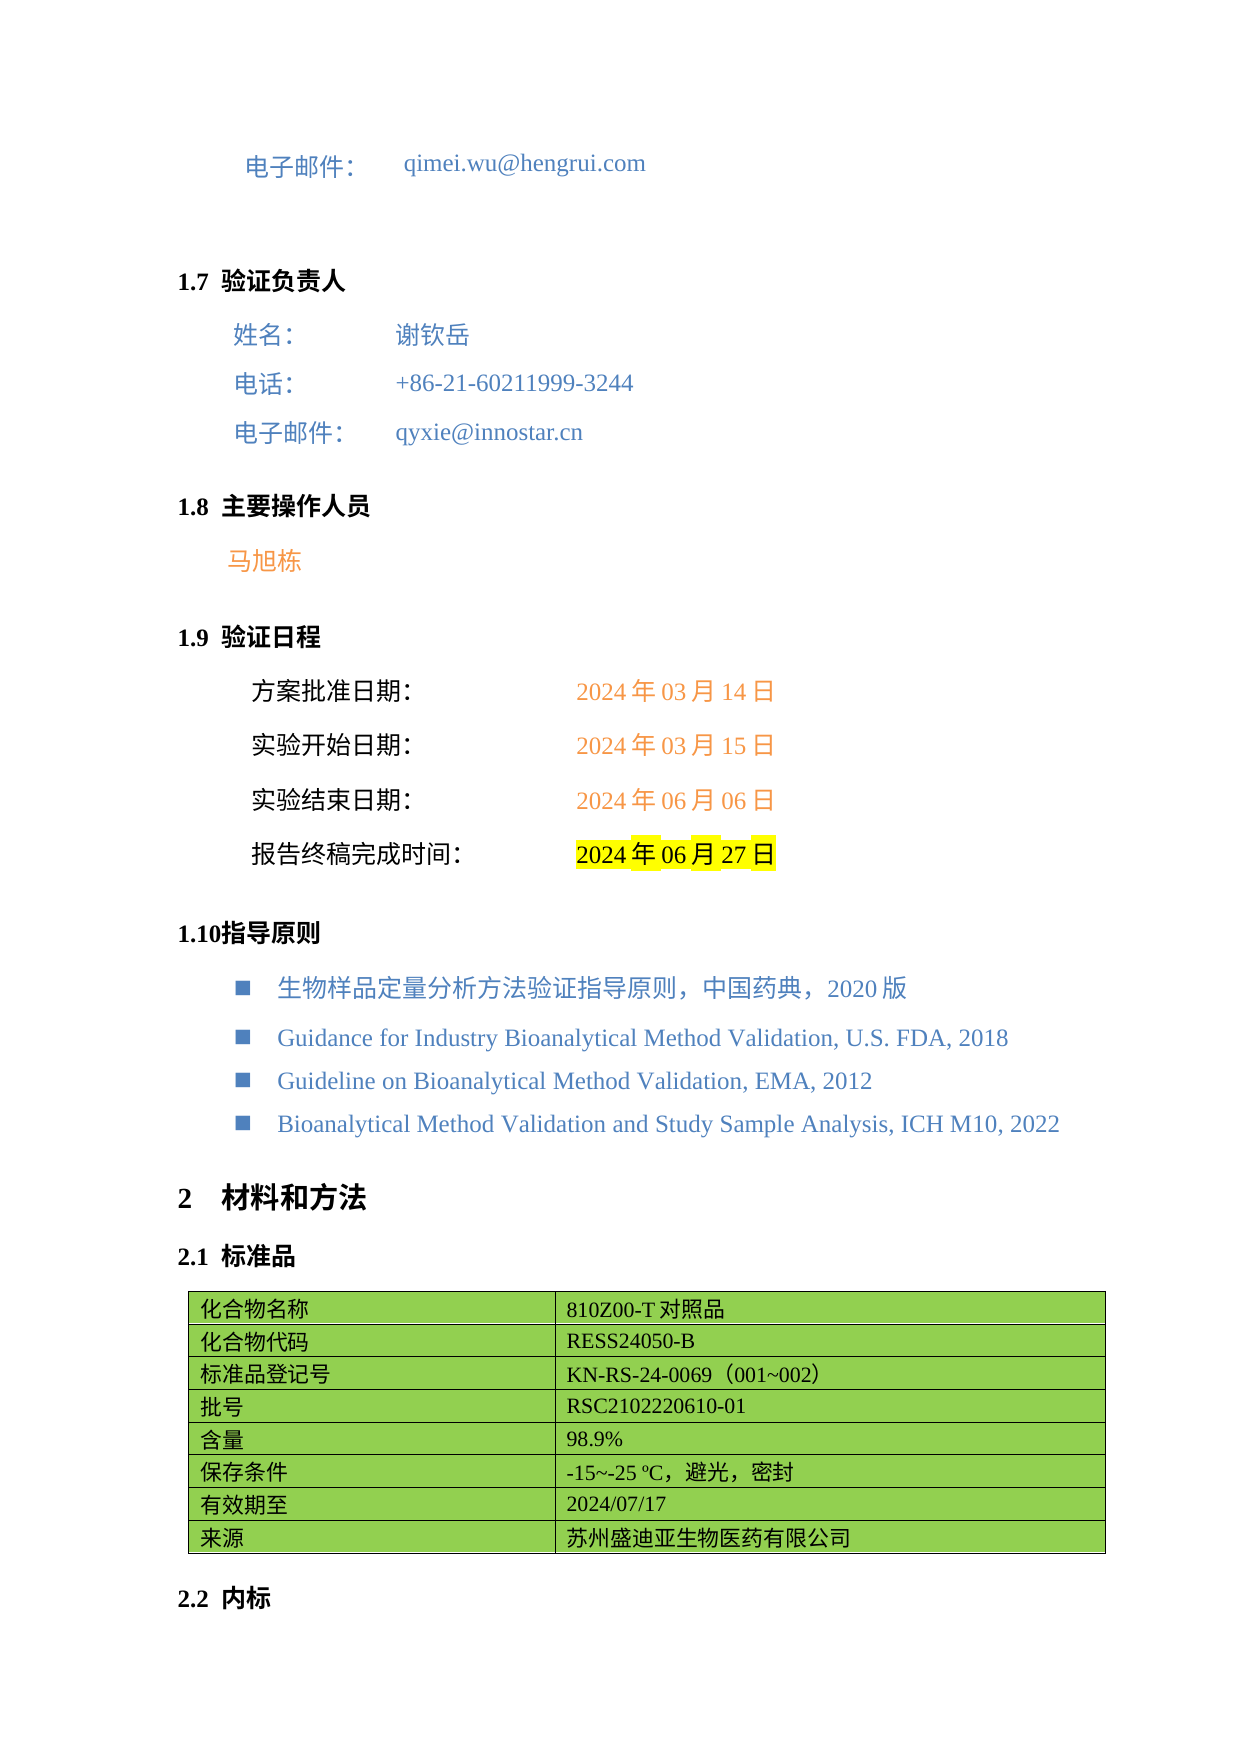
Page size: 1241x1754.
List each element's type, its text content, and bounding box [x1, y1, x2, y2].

table_header 化合物名称 [189, 1292, 555, 1323]
list 标准品 [177, 1236, 1122, 1273]
table_cell 批号 [189, 1390, 555, 1422]
list 验证负责人 [177, 261, 1122, 297]
table_cell 化合物代码 [189, 1325, 555, 1356]
table_cell 有效期至 [189, 1488, 555, 1520]
text 方案批准日期： 2024年03月14日 [251, 671, 1122, 708]
list 生物样品定量分析方法验证指导原则，中国药典，2020版 [233, 968, 1122, 1004]
table_cell 电话： [222, 364, 384, 413]
list 内标 [177, 1578, 1122, 1615]
table_cell qyxie@innostar.cn [384, 413, 1096, 462]
table_cell 电子邮件： [233, 148, 392, 236]
table_cell KN-RS-24-0069（001~002） [556, 1357, 1105, 1389]
list Guidance for Industry Bioanalytical Method Validation, U.S. FDA, 2018 [233, 1023, 1122, 1051]
table_cell 电子邮件： [222, 413, 384, 462]
table_cell RSC2102220610-01 [556, 1390, 1105, 1422]
table_cell 含量 [189, 1423, 555, 1454]
table_cell 2024/07/17 [556, 1488, 1105, 1520]
list 验证日程 [177, 617, 1122, 653]
list Bioanalytical Method Validation and Study Sample Analysis, ICH M10, 2022 [233, 1109, 1122, 1138]
table_cell 保存条件 [189, 1455, 555, 1487]
table_cell RESS24050-B [556, 1325, 1105, 1356]
table_cell 98.9% [556, 1423, 1105, 1454]
list Guideline on Bioanalytical Method Validation, EMA, 2012 [233, 1066, 1122, 1094]
list 指导原则 [177, 914, 1122, 950]
text 报告终稿完成时间： 2024年06月27日 [251, 834, 1122, 871]
list 主要操作人员 [177, 487, 1122, 523]
table_cell -15~-25 ºC，避光，密封 [556, 1455, 1105, 1487]
text 实验结束日期： 2024年06月06日 [251, 780, 1122, 816]
table_cell +86-21-60211999-3244 [384, 364, 1096, 413]
table_cell 苏州盛迪亚生物医药有限公司 [556, 1521, 1105, 1552]
table_cell 标准品登记号 [189, 1357, 555, 1389]
list 材料和方法 [177, 1177, 1122, 1217]
text 实验开始日期： 2024年03月15日 [251, 726, 1122, 762]
table_header 姓名： [222, 316, 384, 364]
text 马旭栋 [177, 541, 1122, 577]
table_header 810Z00-T对照品 [556, 1292, 1105, 1323]
table_cell 来源 [189, 1521, 555, 1552]
table_header 谢钦岳 [384, 316, 1096, 364]
table_cell qimei.wu@hengrui.com [392, 148, 1078, 236]
